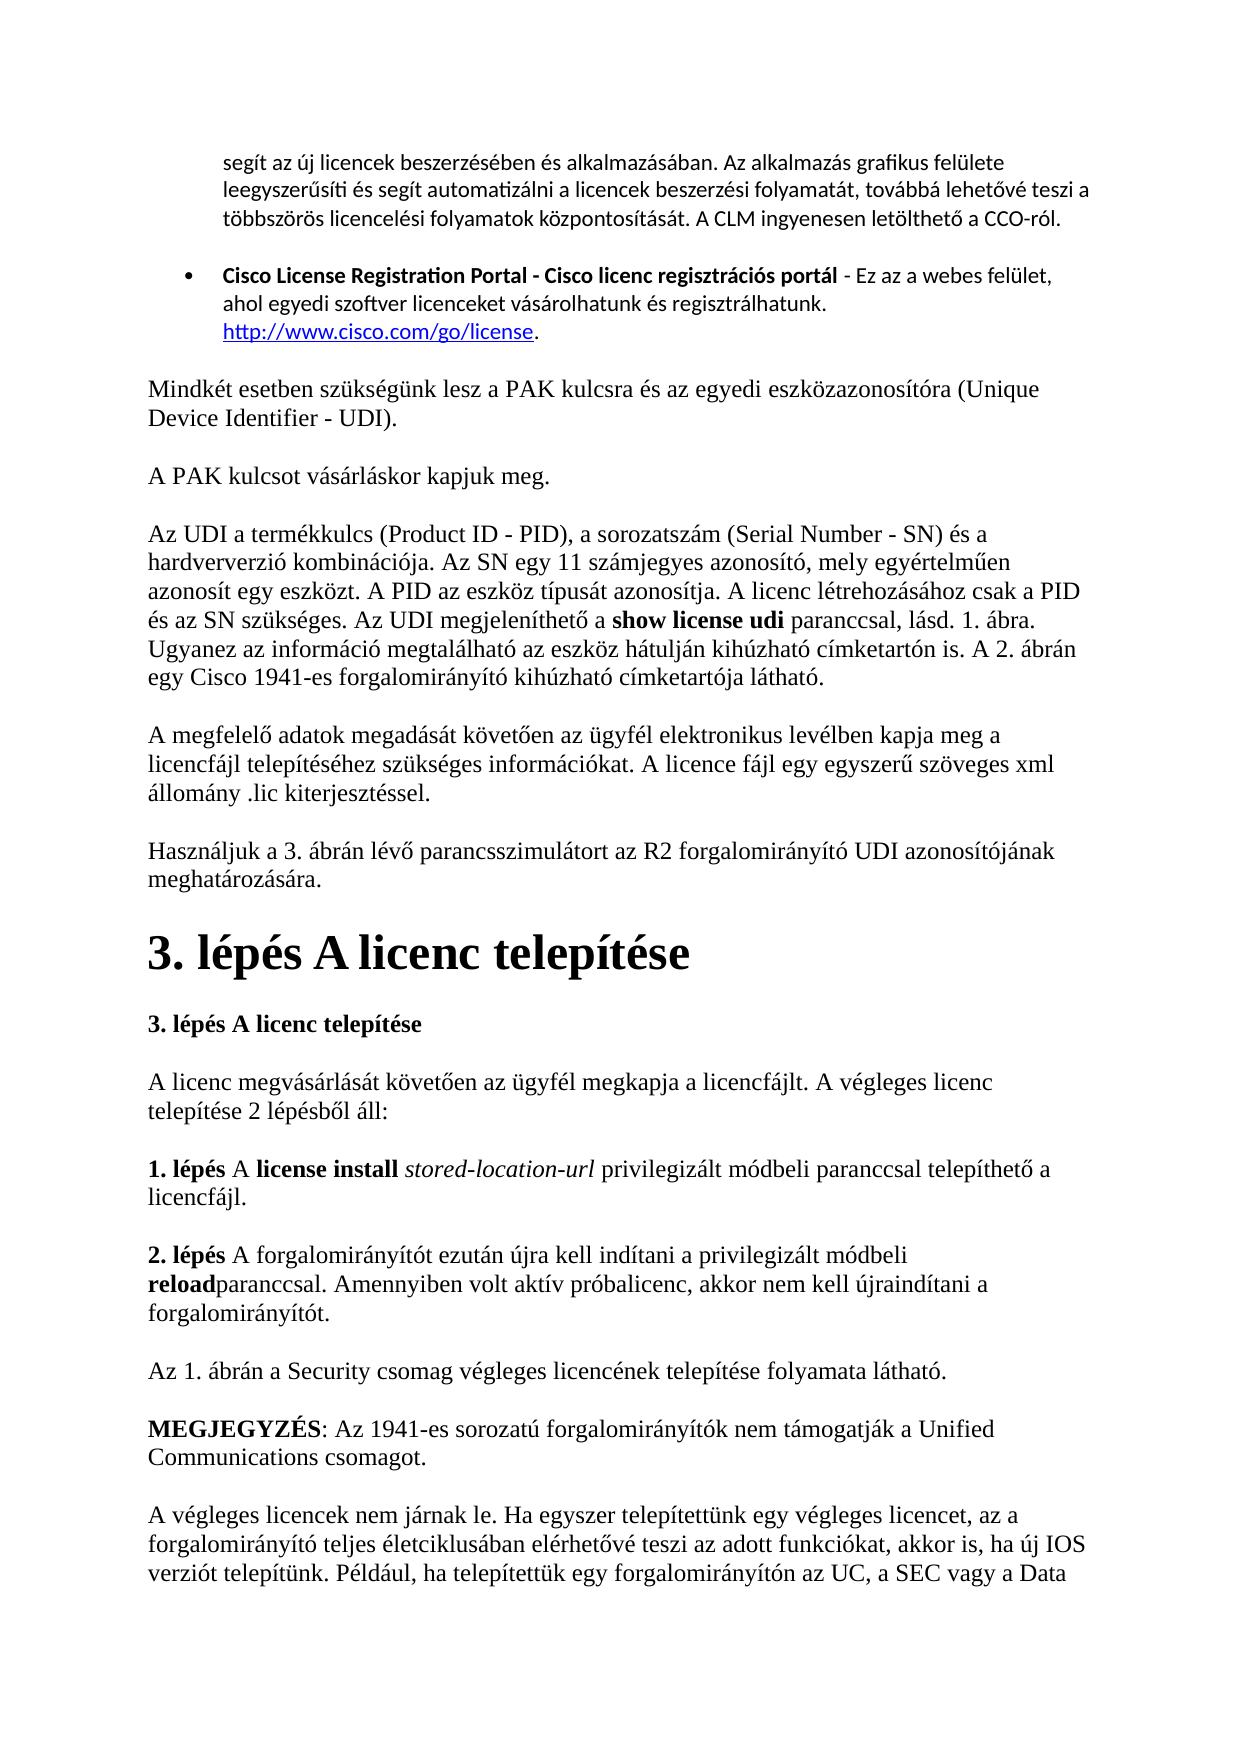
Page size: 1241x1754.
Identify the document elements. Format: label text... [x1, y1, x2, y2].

text Az 1. ábrán a Security csomag végleges licencének telepítése folyamata látható. [148, 1356, 1093, 1384]
text A licenc megvásárlását követően az ügyfél megkapja a licencfájlt. A végleges licenc telepítése 2 lépésből áll: [148, 1067, 1093, 1124]
subtitle 3. lépés A licenc telepítése [148, 922, 1093, 980]
text Az UDI a termékkulcs (Product ID - PID), a sorozatszám (Serial Number - SN) és a hardververzió kombinációja. Az SN egy 11 számjegyes azonosító, mely egyértelműen azonosít egy eszközt. A PID az eszköz típusát azonosítja. A licenc létrehozásához csak a PID és az SN szükséges. Az UDI megjeleníthető a show license udi paranccsal, lásd. 1. ábra. Ugyanez az információ megtalálható az eszköz hátulján kihúzható címketartón is. A 2. ábrán egy Cisco 1941-es forgalomirányító kihúzható címketartója látható. [148, 519, 1093, 691]
text Mindkét esetben szükségünk lesz a PAK kulcsra és az egyedi eszközazonosítóra (Unique Device Identifier - UDI). [148, 374, 1093, 432]
text A PAK kulcsot vásárláskor kapjuk meg. [148, 461, 1093, 489]
text 1. lépés A license install stored-location-url privilegizált módbeli paranccsal telepíthető a licencfájl. [148, 1154, 1093, 1211]
text MEGJEGYZÉS: Az 1941-es sorozatú forgalomirányítók nem támogatják a Unified Communications csomagot. [148, 1414, 1093, 1471]
text 3. lépés A licenc telepítése [148, 1009, 1093, 1038]
list Cisco License Registration Portal - Cisco licenc regisztrációs portál - Ez az a webes felület, ahol egyedi szoftver licenceket vásárolhatunk és regisztrálhatunk. http://www.cisco.com/go/license. [185, 261, 1093, 345]
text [148, 1500, 1093, 1587]
text Használjuk a 3. ábrán lévő parancsszimulátort az R2 forgalomirányító UDI azonosítójának meghatározására. [148, 836, 1093, 893]
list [185, 148, 1093, 232]
text 2. lépés A forgalomirányítót ezután újra kell indítani a privilegizált módbeli reloadparanccsal. Amennyiben volt aktív próbalicenc, akkor nem kell újraindítani a forgalomirányítót. [148, 1240, 1093, 1327]
text A megfelelő adatok megadását követően az ügyfél elektronikus levélben kapja meg a licencfájl telepítéséhez szükséges információkat. A licence fájl egy egyszerű szöveges xml állomány .lic kiterjesztéssel. [148, 720, 1093, 807]
